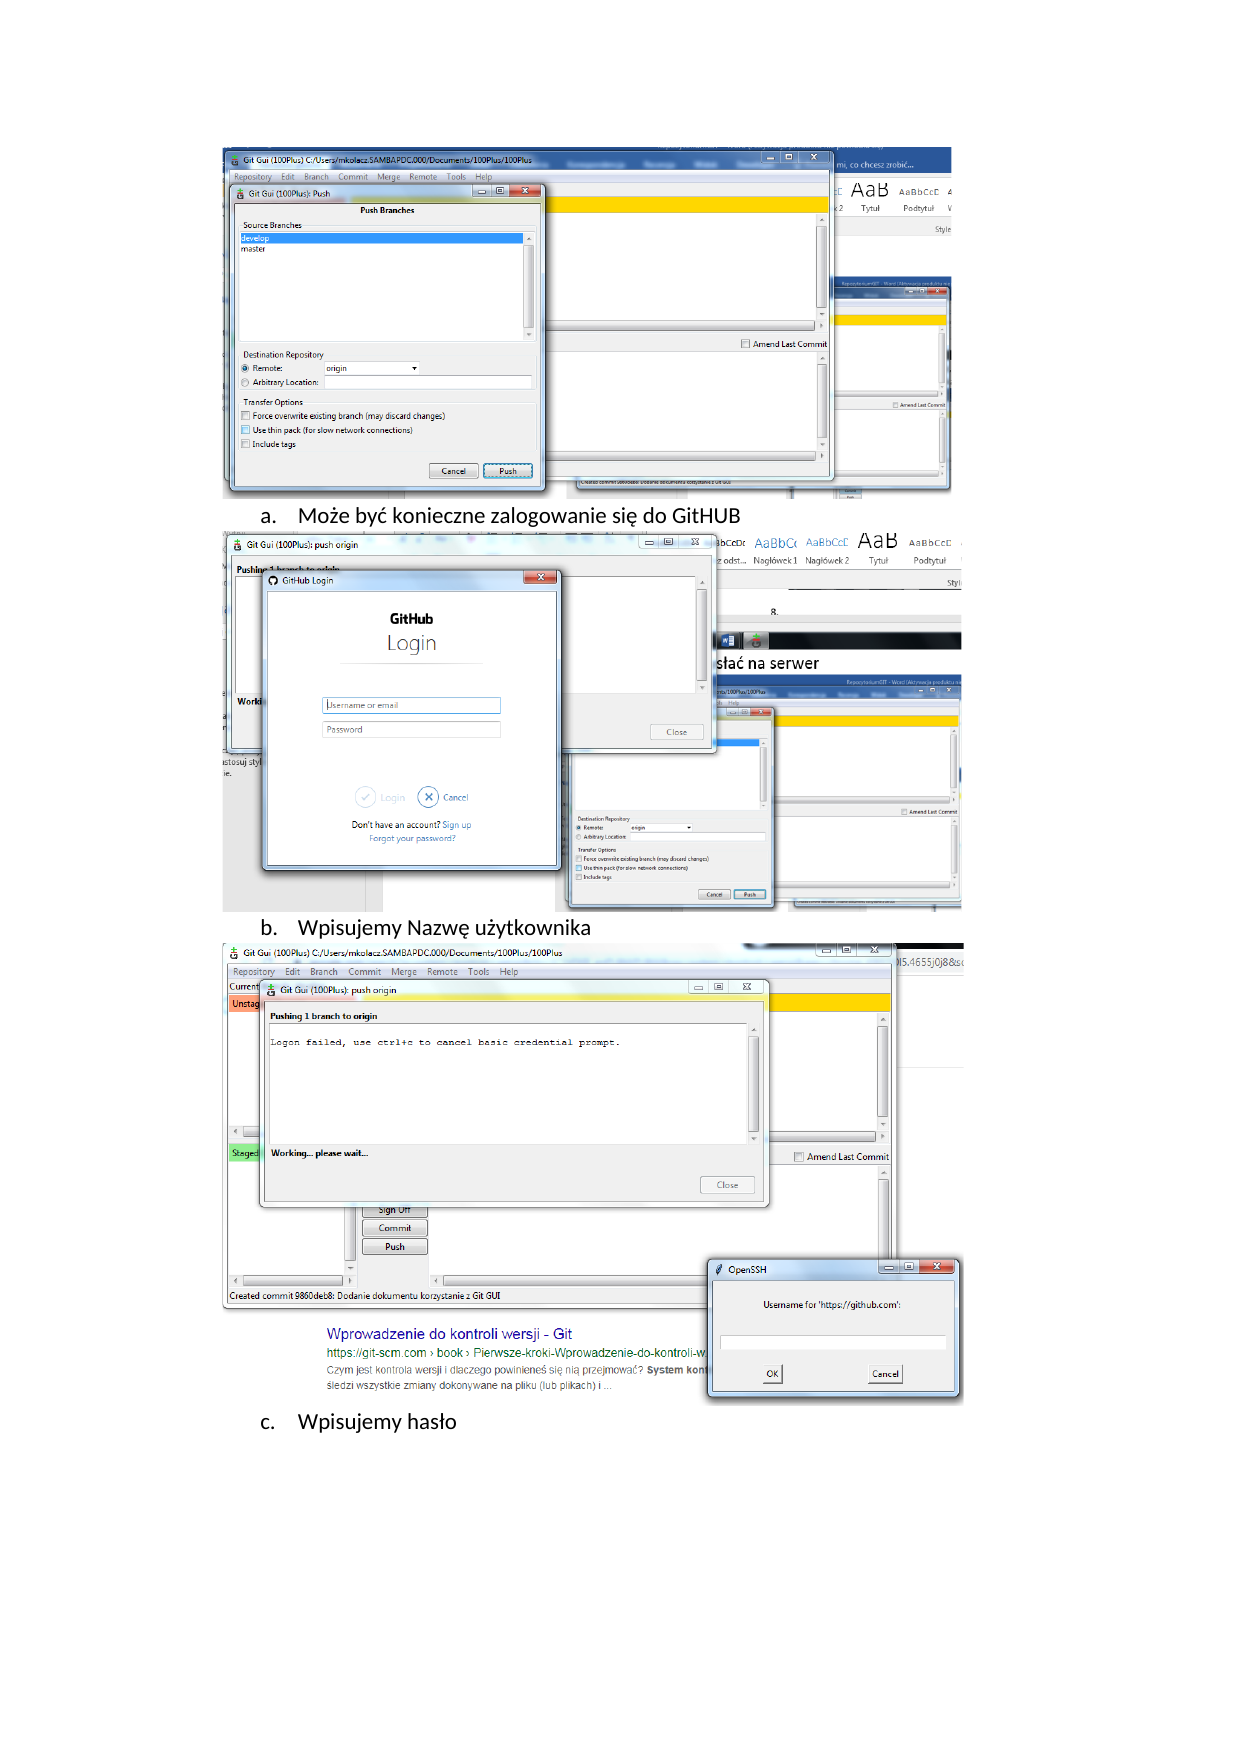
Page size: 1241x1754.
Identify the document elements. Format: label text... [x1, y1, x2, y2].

list Wpisujemy hasło [260, 1407, 1093, 1436]
picture [222, 531, 962, 912]
list Może być konieczne zalogowanie się do GitHUB [260, 501, 1093, 529]
picture [222, 147, 952, 499]
list Wpisujemy Nazwę użytkownika [260, 913, 1093, 941]
picture [222, 943, 964, 1406]
